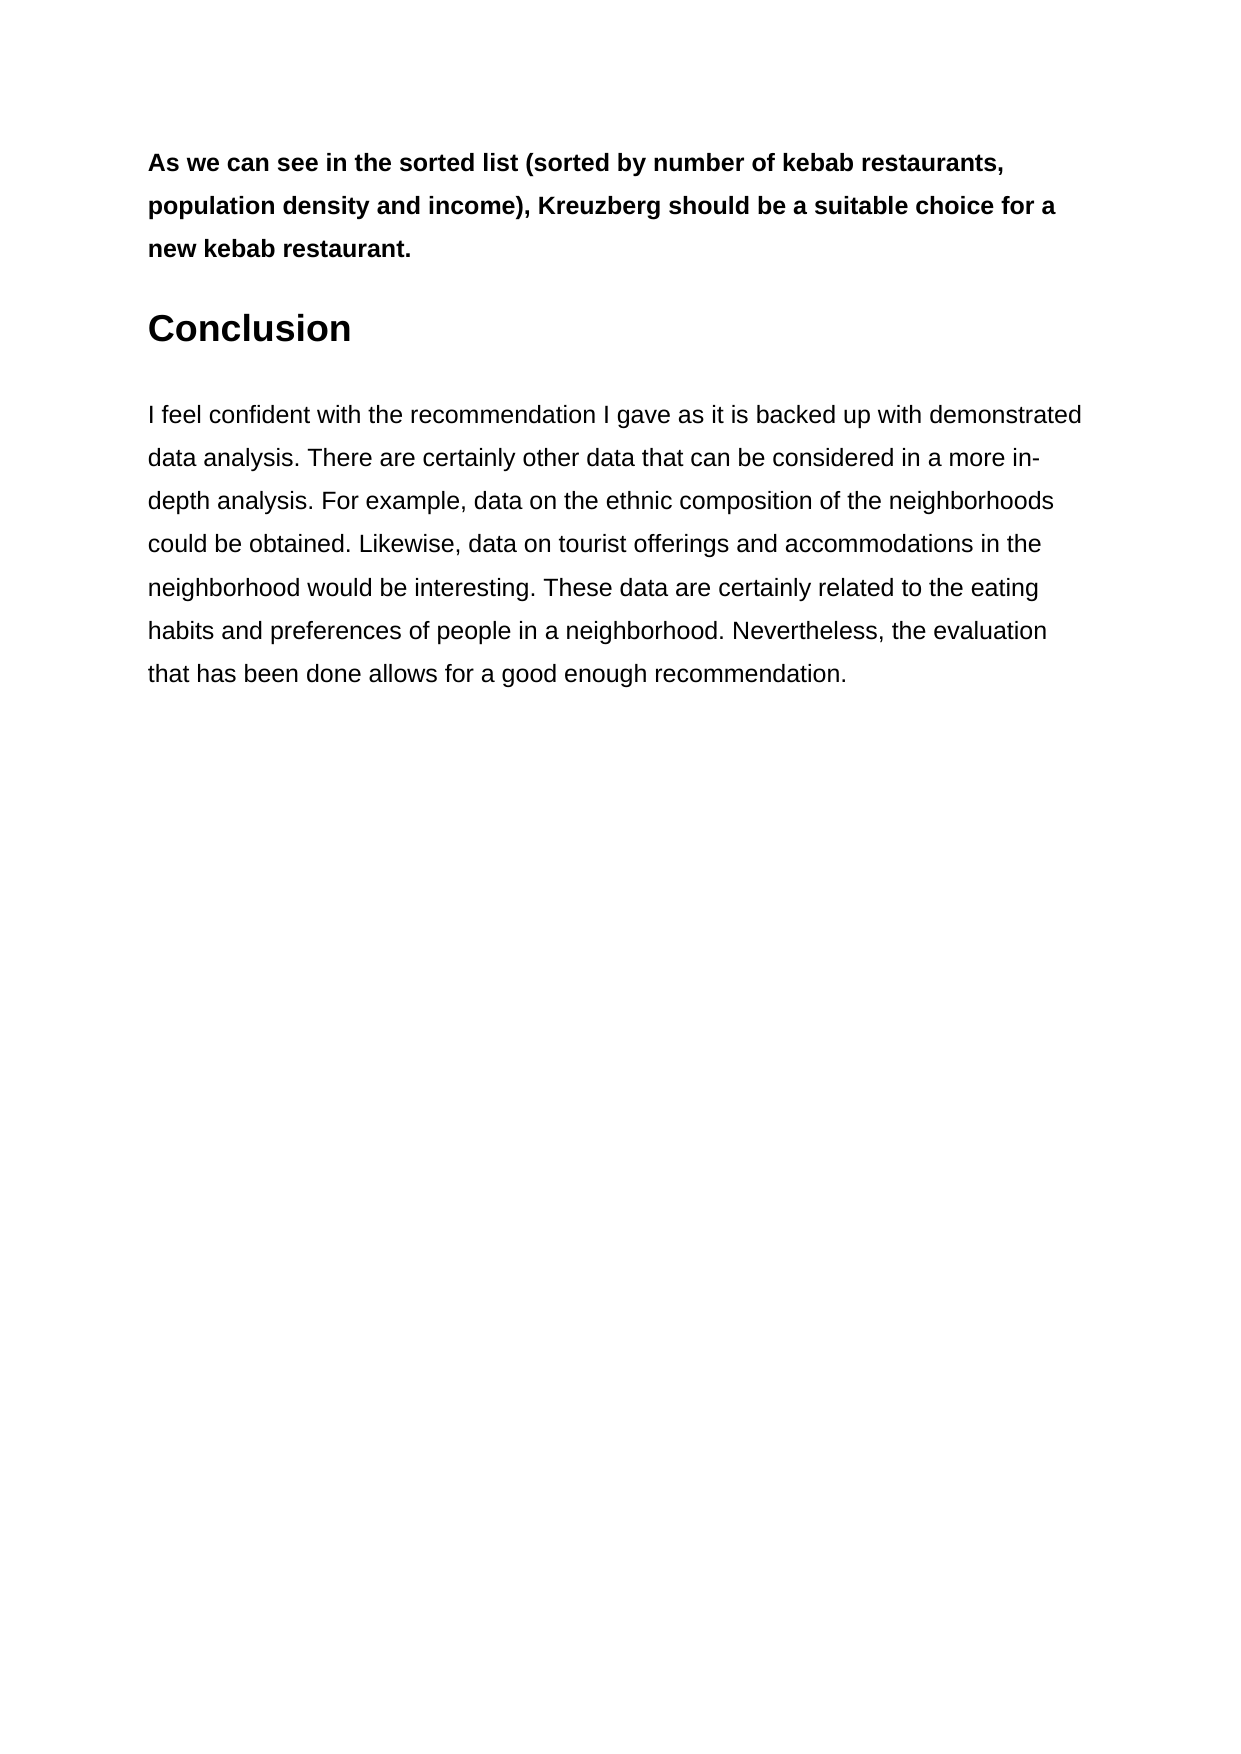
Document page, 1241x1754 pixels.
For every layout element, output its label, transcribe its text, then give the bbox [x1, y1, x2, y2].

text As we can see in the sorted list (sorted by number of kebab restaurants, population density and income), Kreuzberg should be a suitable choice for a new kebab restaurant. [148, 148, 1093, 263]
text Conclusion [148, 306, 1093, 349]
text I feel confident with the recommendation I gave as it is backed up with demonstrated data analysis. There are certainly other data that can be considered in a more in-depth analysis. For example, data on the ethnic composition of the neighborhoods could be obtained. Likewise, data on tourist offerings and accommodations in the neighborhood would be interesting. These data are certainly related to the eating habits and preferences of people in a neighborhood. Nevertheless, the evaluation that has been done allows for a good enough recommendation. [148, 400, 1093, 687]
